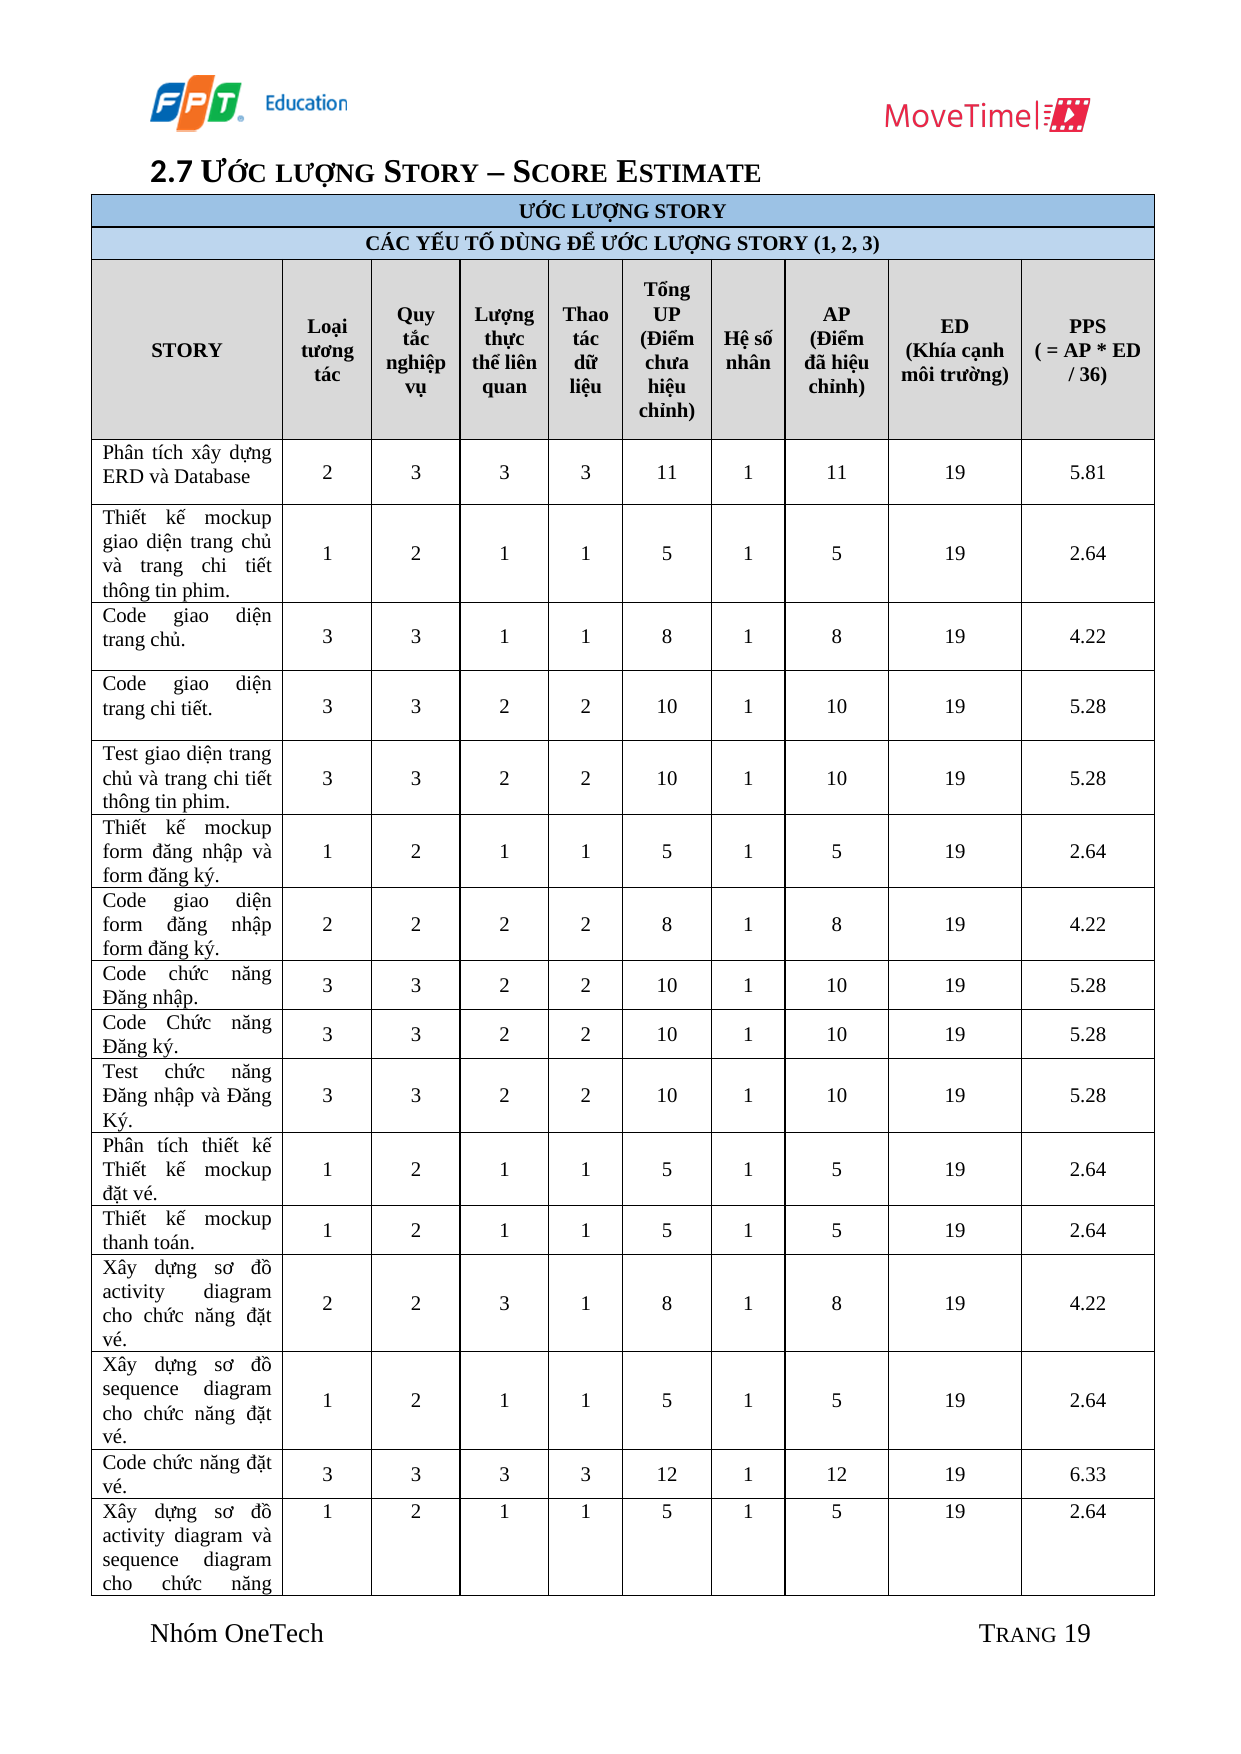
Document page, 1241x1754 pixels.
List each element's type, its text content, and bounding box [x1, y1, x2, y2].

table_cell 5.28 [1022, 671, 1154, 740]
table_cell 8 [623, 603, 711, 670]
subtitle 2.7 Ước lượng Story – Score Estimate [150, 150, 1090, 191]
table_cell 1 [283, 1206, 371, 1254]
table_cell 5 [786, 815, 888, 887]
table_cell 19 [889, 440, 1021, 504]
table_cell 5 [623, 1352, 711, 1448]
table_cell 10 [786, 1059, 888, 1132]
table_cell 1 [461, 1352, 548, 1448]
table_cell 2 [461, 1059, 548, 1132]
table_cell 1 [549, 815, 622, 887]
table_cell 12 [623, 1450, 711, 1498]
table_cell 2 [372, 1206, 459, 1254]
table_cell 1 [712, 1352, 784, 1448]
table_cell 1 [549, 1255, 622, 1351]
table_cell 19 [889, 815, 1021, 887]
table_cell 5 [623, 1206, 711, 1254]
table_cell 19 [889, 1450, 1021, 1498]
table_cell 10 [623, 1059, 711, 1132]
table_cell 19 [889, 603, 1021, 670]
table_cell 3 [549, 440, 622, 504]
table_cell Phân tích thiết kế Thiết kế mockup đặt vé. [92, 1133, 282, 1205]
table_cell 2.64 [1022, 1206, 1154, 1254]
table_cell 1 [283, 1352, 371, 1448]
table_cell 1 [712, 1255, 784, 1351]
table_cell 5 [786, 505, 888, 602]
table_cell 2 [461, 888, 548, 960]
table_cell PPS ( = AP * ED / 36) [1022, 260, 1154, 439]
table_cell 1 [712, 1450, 784, 1498]
table_cell 11 [623, 440, 711, 504]
table_cell 19 [889, 671, 1021, 740]
table_cell 3 [283, 741, 371, 813]
table_cell Lượng thực thể liên quan [461, 260, 548, 439]
table_cell 5 [786, 1499, 888, 1595]
table_cell AP (Điểm đã hiệu chỉnh) [786, 260, 888, 439]
table_cell 2 [549, 671, 622, 740]
picture [885, 98, 1091, 132]
table_cell 1 [712, 888, 784, 960]
table_cell Test giao diện trang chủ và trang chi tiết thông tin phim. [92, 741, 282, 813]
table_header ƯỚC LƯỢNG STORY [92, 195, 1154, 226]
table_cell 1 [549, 505, 622, 602]
table_cell Thiết kế mockup thanh toán. [92, 1206, 282, 1254]
table_cell 1 [712, 1059, 784, 1132]
table_cell 10 [786, 741, 888, 813]
table_cell 1 [712, 961, 784, 1009]
table_cell 1 [549, 603, 622, 670]
table_cell 1 [712, 671, 784, 740]
table_cell 1 [461, 603, 548, 670]
table_cell 1 [283, 505, 371, 602]
table_cell 5.28 [1022, 1059, 1154, 1132]
table_cell 1 [549, 1352, 622, 1448]
table_cell 2 [283, 888, 371, 960]
table_cell 2 [549, 1010, 622, 1058]
table_cell 1 [461, 1499, 548, 1595]
table_cell 2 [549, 888, 622, 960]
table_cell 5.28 [1022, 741, 1154, 813]
table_cell 5 [786, 1352, 888, 1448]
table_cell 1 [712, 440, 784, 504]
table_cell 5 [623, 1499, 711, 1595]
table_cell ED (Khía cạnh môi trường) [889, 260, 1021, 439]
table_cell 19 [889, 505, 1021, 602]
table_cell 2.64 [1022, 505, 1154, 602]
table_cell 5 [786, 1206, 888, 1254]
table_cell 19 [889, 961, 1021, 1009]
table_cell 6.33 [1022, 1450, 1154, 1498]
table_cell STORY [92, 260, 282, 439]
table_cell 1 [461, 505, 548, 602]
table_cell 1 [712, 741, 784, 813]
table_cell 10 [786, 961, 888, 1009]
table_cell Phân tích xây dựng ERD và Database [92, 440, 282, 504]
table_cell 1 [283, 815, 371, 887]
table_cell 2 [461, 961, 548, 1009]
table_cell Code chức năng đặt vé. [92, 1450, 282, 1498]
table_cell 19 [889, 1059, 1021, 1132]
table_cell 10 [623, 961, 711, 1009]
table_cell 2 [549, 741, 622, 813]
table_cell Quy tắc nghiệp vụ [372, 260, 459, 439]
table_cell 3 [283, 1450, 371, 1498]
table_cell 2 [372, 815, 459, 887]
table_cell 10 [786, 1010, 888, 1058]
table_cell 8 [786, 1255, 888, 1351]
table_cell 10 [623, 671, 711, 740]
table_cell 2 [372, 1133, 459, 1205]
table_cell 2 [461, 671, 548, 740]
table_cell 1 [712, 603, 784, 670]
table_cell 2 [283, 1255, 371, 1351]
table_cell 1 [712, 1010, 784, 1058]
table_cell 5 [623, 815, 711, 887]
table_cell 3 [372, 603, 459, 670]
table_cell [92, 1499, 282, 1595]
table_cell 2.64 [1022, 1133, 1154, 1205]
table_cell 3 [461, 440, 548, 504]
table_cell 3 [372, 961, 459, 1009]
table_cell Code giao diện form đăng nhập form đăng ký. [92, 888, 282, 960]
picture [150, 75, 347, 132]
table_cell 1 [283, 1133, 371, 1205]
table_cell 5.28 [1022, 961, 1154, 1009]
table_cell 1 [712, 1499, 784, 1595]
table_cell 3 [372, 1010, 459, 1058]
table_cell 1 [549, 1133, 622, 1205]
table_cell 19 [889, 1352, 1021, 1448]
table_cell 19 [889, 1133, 1021, 1205]
table_cell 19 [889, 1206, 1021, 1254]
table_cell 3 [461, 1255, 548, 1351]
table_cell Code giao diện trang chủ. [92, 603, 282, 670]
table_cell 4.22 [1022, 888, 1154, 960]
table_cell 2.64 [1022, 1352, 1154, 1448]
table_cell 1 [461, 1133, 548, 1205]
table_cell 1 [712, 815, 784, 887]
table_cell 19 [889, 888, 1021, 960]
table_cell Thiết kế mockup form đăng nhập và form đăng ký. [92, 815, 282, 887]
table_cell Loại tương tác [283, 260, 371, 439]
table_cell 2 [461, 1010, 548, 1058]
table_cell 8 [786, 888, 888, 960]
table_cell 2 [372, 1352, 459, 1448]
table_cell 19 [889, 1499, 1021, 1595]
table_cell Code Chức năng Đăng ký. [92, 1010, 282, 1058]
table_cell 3 [372, 741, 459, 813]
table_cell 3 [283, 603, 371, 670]
table_cell 12 [786, 1450, 888, 1498]
table_cell 2 [372, 888, 459, 960]
table_cell 1 [712, 505, 784, 602]
table_cell 19 [889, 1010, 1021, 1058]
table_cell 1 [461, 815, 548, 887]
table_cell 1 [549, 1206, 622, 1254]
table_cell 5 [786, 1133, 888, 1205]
table_cell 8 [623, 1255, 711, 1351]
table_cell Code chức năng Đăng nhập. [92, 961, 282, 1009]
table_cell 3 [283, 961, 371, 1009]
table_cell 10 [623, 1010, 711, 1058]
table_cell 3 [283, 1059, 371, 1132]
table_cell Test chức năng Đăng nhập và Đăng Ký. [92, 1059, 282, 1132]
table_cell Hệ số nhân [712, 260, 784, 439]
table_cell 11 [786, 440, 888, 504]
table_cell 19 [889, 1255, 1021, 1351]
table_cell 3 [283, 1010, 371, 1058]
table_cell 5.81 [1022, 440, 1154, 504]
table_cell 2 [461, 741, 548, 813]
table_cell 2 [549, 1059, 622, 1132]
table_cell 5 [623, 505, 711, 602]
table_cell 2 [549, 961, 622, 1009]
table_cell 8 [786, 603, 888, 670]
table_cell 1 [283, 1499, 371, 1595]
table_cell 3 [372, 671, 459, 740]
table_cell 1 [712, 1133, 784, 1205]
table_cell 4.22 [1022, 603, 1154, 670]
table_cell 5.28 [1022, 1010, 1154, 1058]
table_cell Tổng UP (Điểm chưa hiệu chỉnh) [623, 260, 711, 439]
table_cell 2 [372, 1255, 459, 1351]
table_cell 3 [372, 440, 459, 504]
table_cell Xây dựng sơ đồ sequence diagram cho chức năng đặt vé. [92, 1352, 282, 1448]
table_cell 5 [623, 1133, 711, 1205]
table_cell 2 [372, 505, 459, 602]
table_cell 1 [712, 1206, 784, 1254]
table_cell CÁC YẾU TỐ DÙNG ĐỂ ƯỚC LƯỢNG STORY (1, 2, 3) [92, 228, 1154, 259]
table_cell Code giao diện trang chi tiết. [92, 671, 282, 740]
table_cell 10 [786, 671, 888, 740]
table_cell 1 [549, 1499, 622, 1595]
table_cell 2.64 [1022, 815, 1154, 887]
table_cell 3 [372, 1059, 459, 1132]
table_cell Xây dựng sơ đồ activity diagram cho chức năng đặt vé. [92, 1255, 282, 1351]
table_cell 3 [461, 1450, 548, 1498]
table_cell 2 [283, 440, 371, 504]
table_cell 8 [623, 888, 711, 960]
table_cell Thao tác dữ liệu [549, 260, 622, 439]
table_cell 10 [623, 741, 711, 813]
table_cell 3 [283, 671, 371, 740]
table_cell 19 [889, 741, 1021, 813]
table_cell 2 [372, 1499, 459, 1595]
table_cell 2.64 [1022, 1499, 1154, 1595]
table_cell 3 [549, 1450, 622, 1498]
table_cell 4.22 [1022, 1255, 1154, 1351]
table_cell Thiết kế mockup giao diện trang chủ và trang chi tiết thông tin phim. [92, 505, 282, 602]
table_cell 3 [372, 1450, 459, 1498]
table_cell 1 [461, 1206, 548, 1254]
